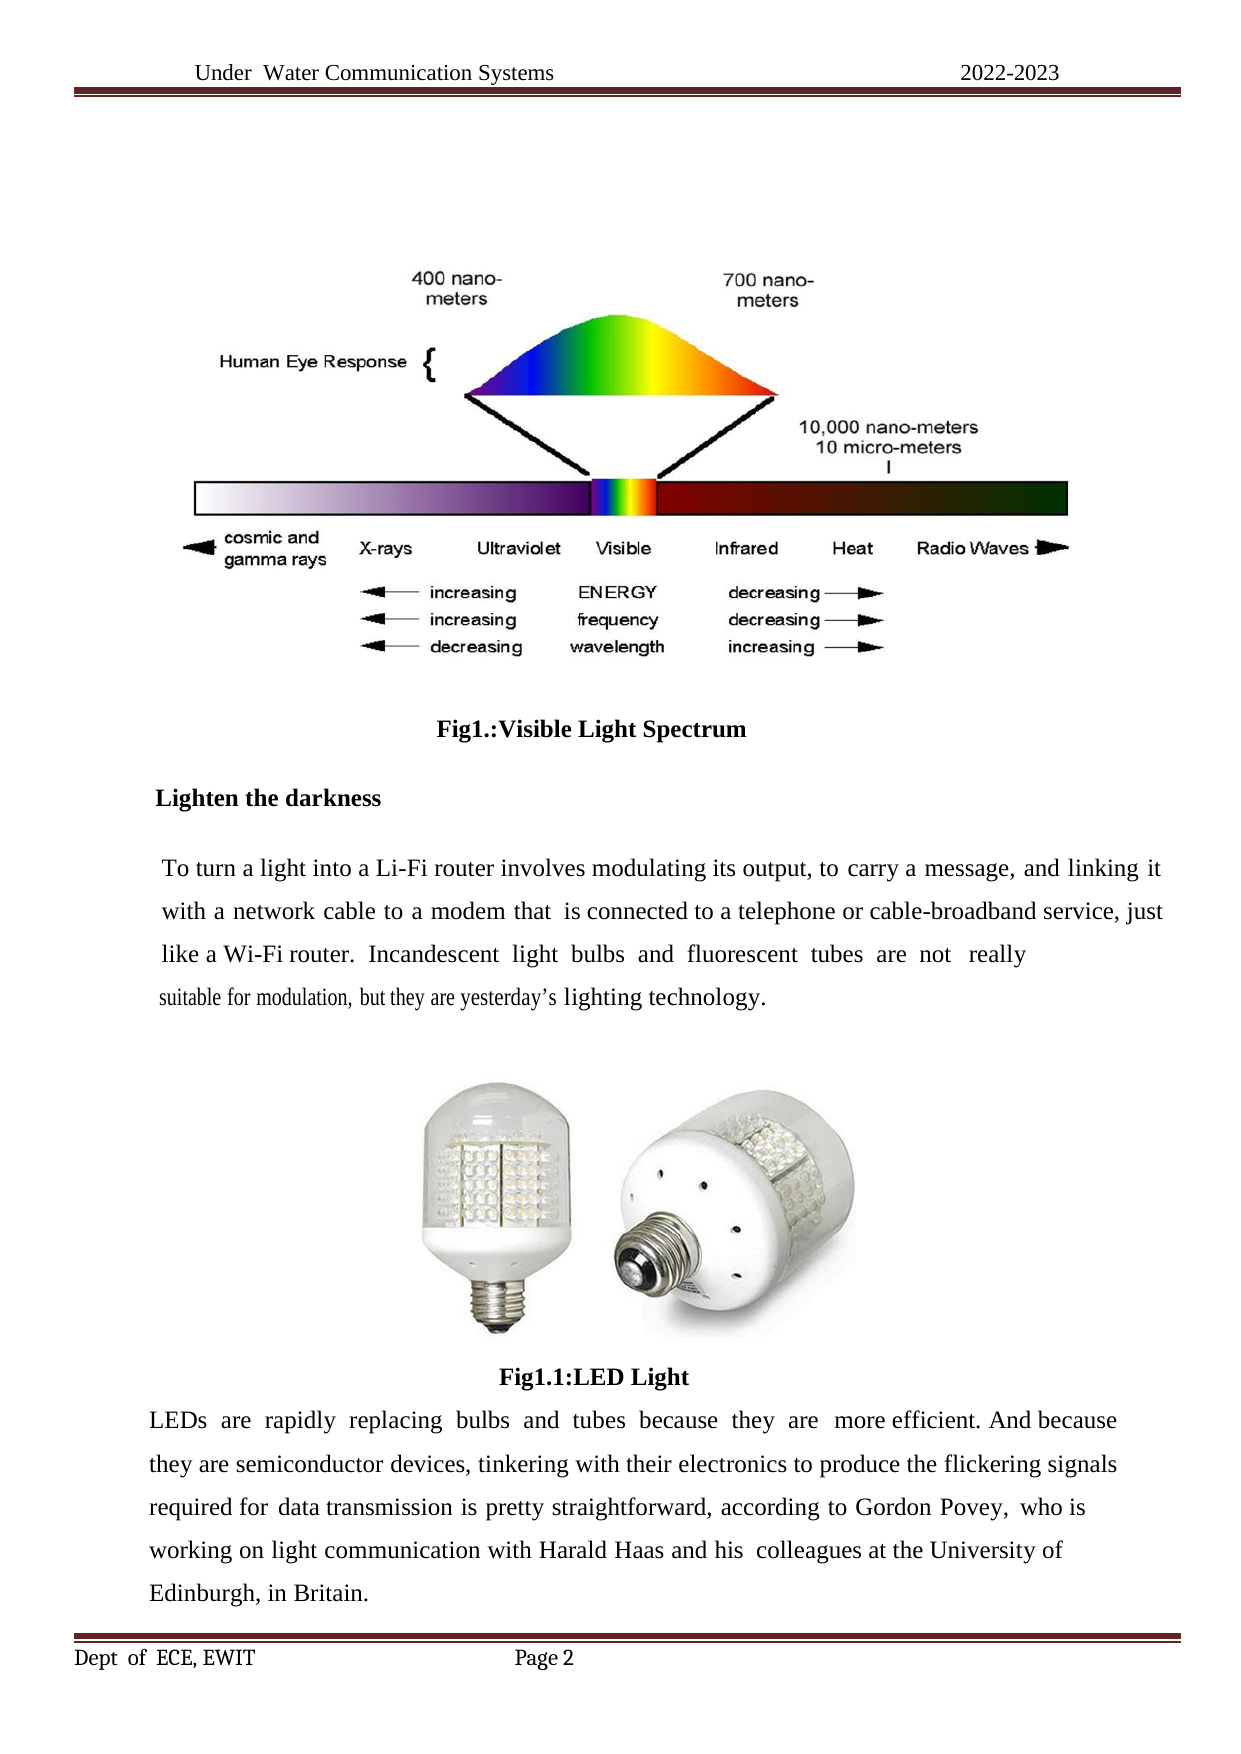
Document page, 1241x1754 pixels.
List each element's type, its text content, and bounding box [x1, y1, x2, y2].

text Edinburgh, in Britain. [149, 1578, 1171, 1607]
picture [151, 248, 1088, 700]
text required for data transmission is pretty straightforward, according to Gordon Povey, who is [149, 1492, 1171, 1521]
text they are semiconductor devices, tinkering with their electronics to produce the flickering signals [149, 1449, 1171, 1477]
text Lighten the darkness [74, 783, 1181, 812]
text To turn a light into a Li-Fi router involves modulating its output, to carry a message, and linking it with a network cable to a modem that is connected to a telephone or cable-broadband service, just like a Wi-Fi router. Incandescent light bulbs and fluorescent tubes are not really [161, 853, 1181, 968]
text suitable for modulation, but they are yesterday’s lighting technology. [74, 982, 1126, 1016]
text Fig1.1:LED Light [149, 1362, 1171, 1391]
text LEDs are rapidly replacing bulbs and tubes because they are more efficient. And because [149, 1406, 1171, 1434]
picture [417, 1076, 857, 1338]
text working on light communication with Harald Haas and his colleagues at the University of [149, 1535, 1171, 1564]
text Fig1.:Visible Light Spectrum [74, 714, 1181, 743]
